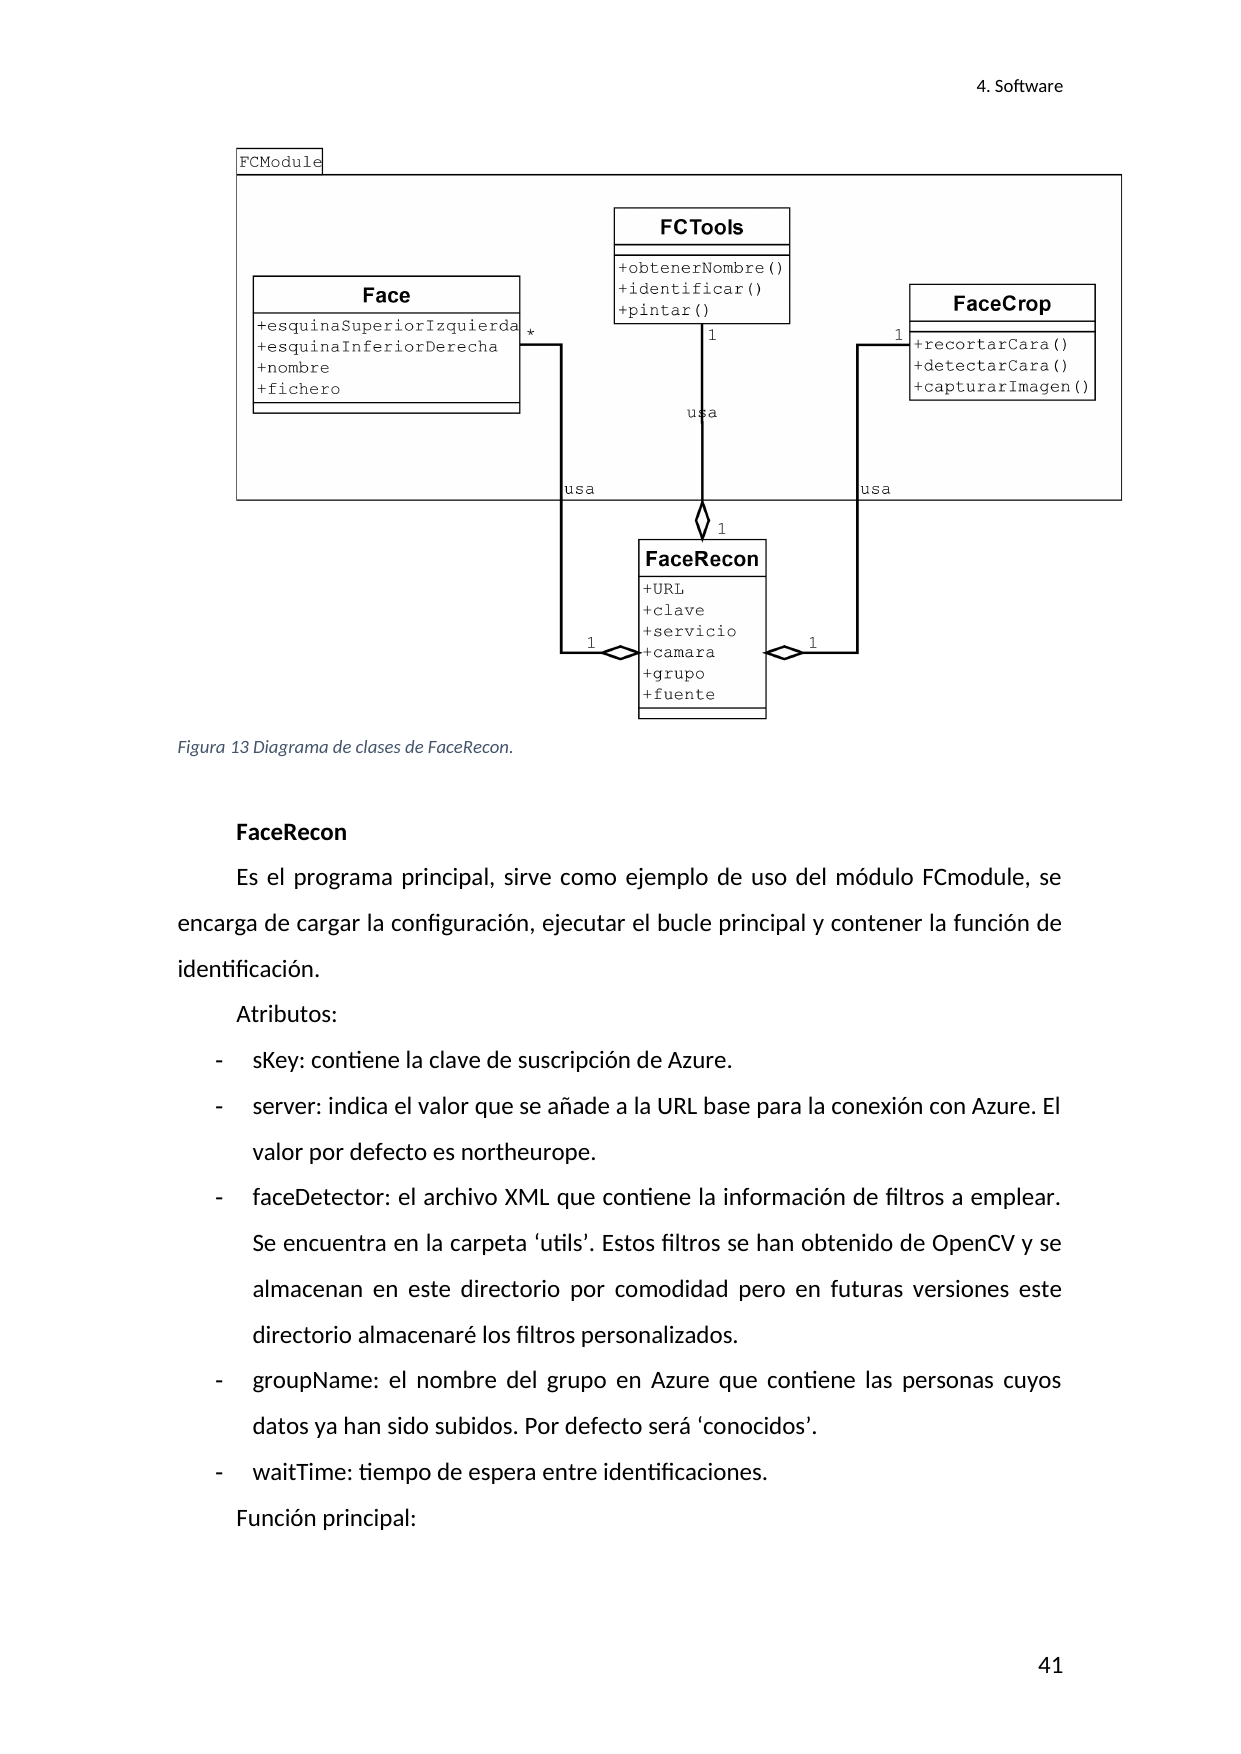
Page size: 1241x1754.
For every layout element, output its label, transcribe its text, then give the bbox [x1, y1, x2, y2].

list server: indica el valor que se añade a la URL base para la conexión con Azure. El valor por defecto es northeurope. [215, 1090, 1063, 1166]
text FaceRecon [177, 816, 1063, 846]
text Figura 13 Diagrama de clases de FaceRecon. [177, 736, 1063, 758]
list groupName: el nombre del grupo en Azure que contiene las personas cuyos datos ya han sido subidos. Por defecto será ‘conocidos’. [215, 1364, 1063, 1441]
text Atributos: [177, 999, 1063, 1029]
list waitTime: tiempo de espera entre identificaciones. [215, 1456, 1063, 1486]
picture [236, 147, 1123, 721]
text Función principal: [177, 1502, 1063, 1532]
text Es el programa principal, sirve como ejemplo de uso del módulo FCmodule, se encarga de cargar la configuración, ejecutar el bucle principal y contener la función de identificación. [177, 861, 1063, 983]
list sKey: contiene la clave de suscripción de Azure. [215, 1044, 1063, 1075]
list faceDetector: el archivo XML que contiene la información de filtros a emplear. Se encuentra en la carpeta ‘utils’. Estos filtros se han obtenido de OpenCV y se almacenan en este directorio por comodidad pero en futuras versiones este directorio almacenaré los filtros personalizados. [215, 1182, 1063, 1349]
